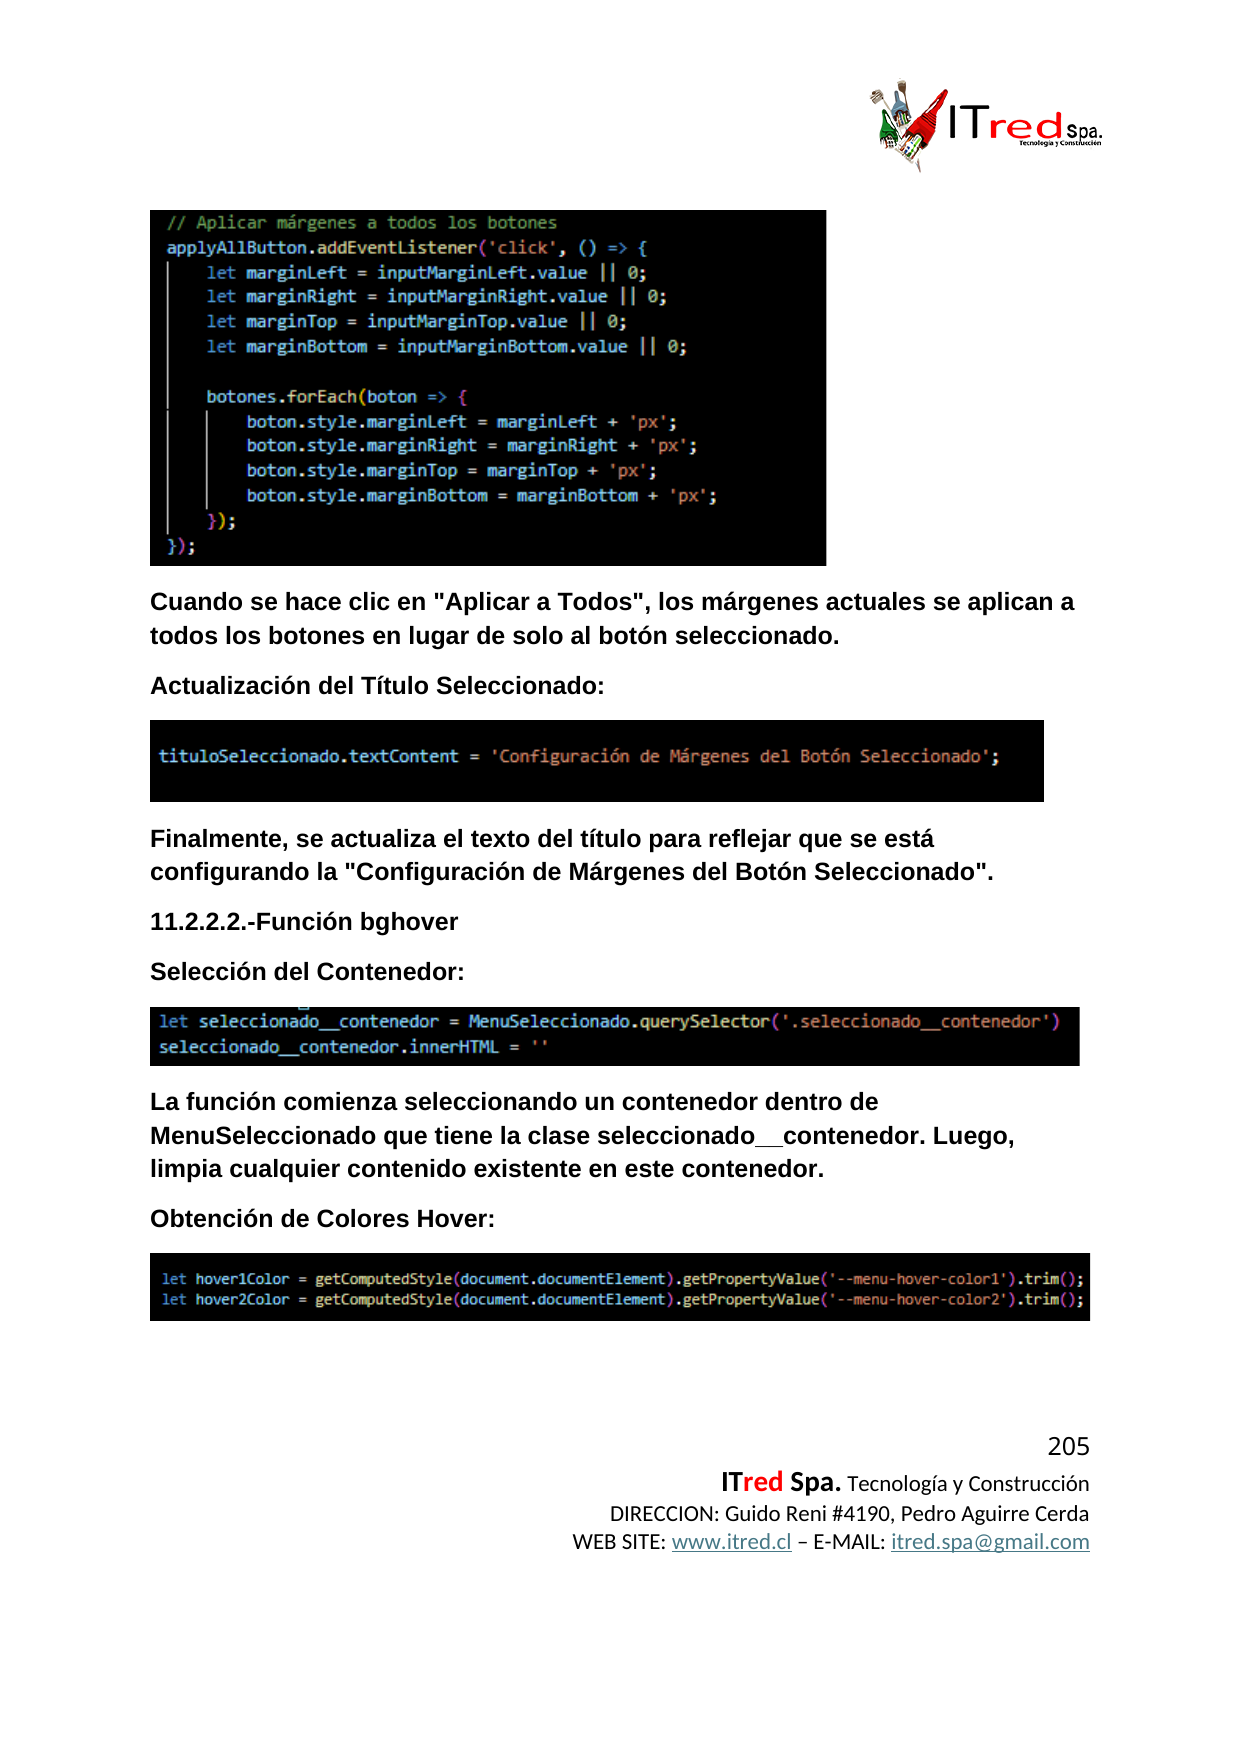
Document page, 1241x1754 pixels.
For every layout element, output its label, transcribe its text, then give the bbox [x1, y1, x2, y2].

text Actualización del Título Seleccionado: [150, 671, 1090, 699]
picture [150, 210, 827, 566]
text Finalmente, se actualiza el texto del título para reflejar que se está configurando la "Configuración de Márgenes del Botón Seleccionado". [150, 824, 1090, 886]
picture [150, 1253, 1091, 1321]
text Selección del Contenedor: [150, 957, 1090, 986]
text 11.2.2.2.-Función bghover [150, 907, 1090, 936]
picture [150, 720, 1044, 802]
text Obtención de Colores Hover: [150, 1204, 1090, 1233]
text Cuando se hace clic en "Aplicar a Todos", los márgenes actuales se aplican a todos los botones en lugar de solo al botón seleccionado. [150, 587, 1090, 649]
picture [150, 1007, 1080, 1066]
text La función comienza seleccionando un contenedor dentro de MenuSeleccionado que tiene la clase seleccionado__contenedor. Luego, limpia cualquier contenido existente en este contenedor. [150, 1087, 1090, 1183]
picture [868, 77, 1102, 174]
